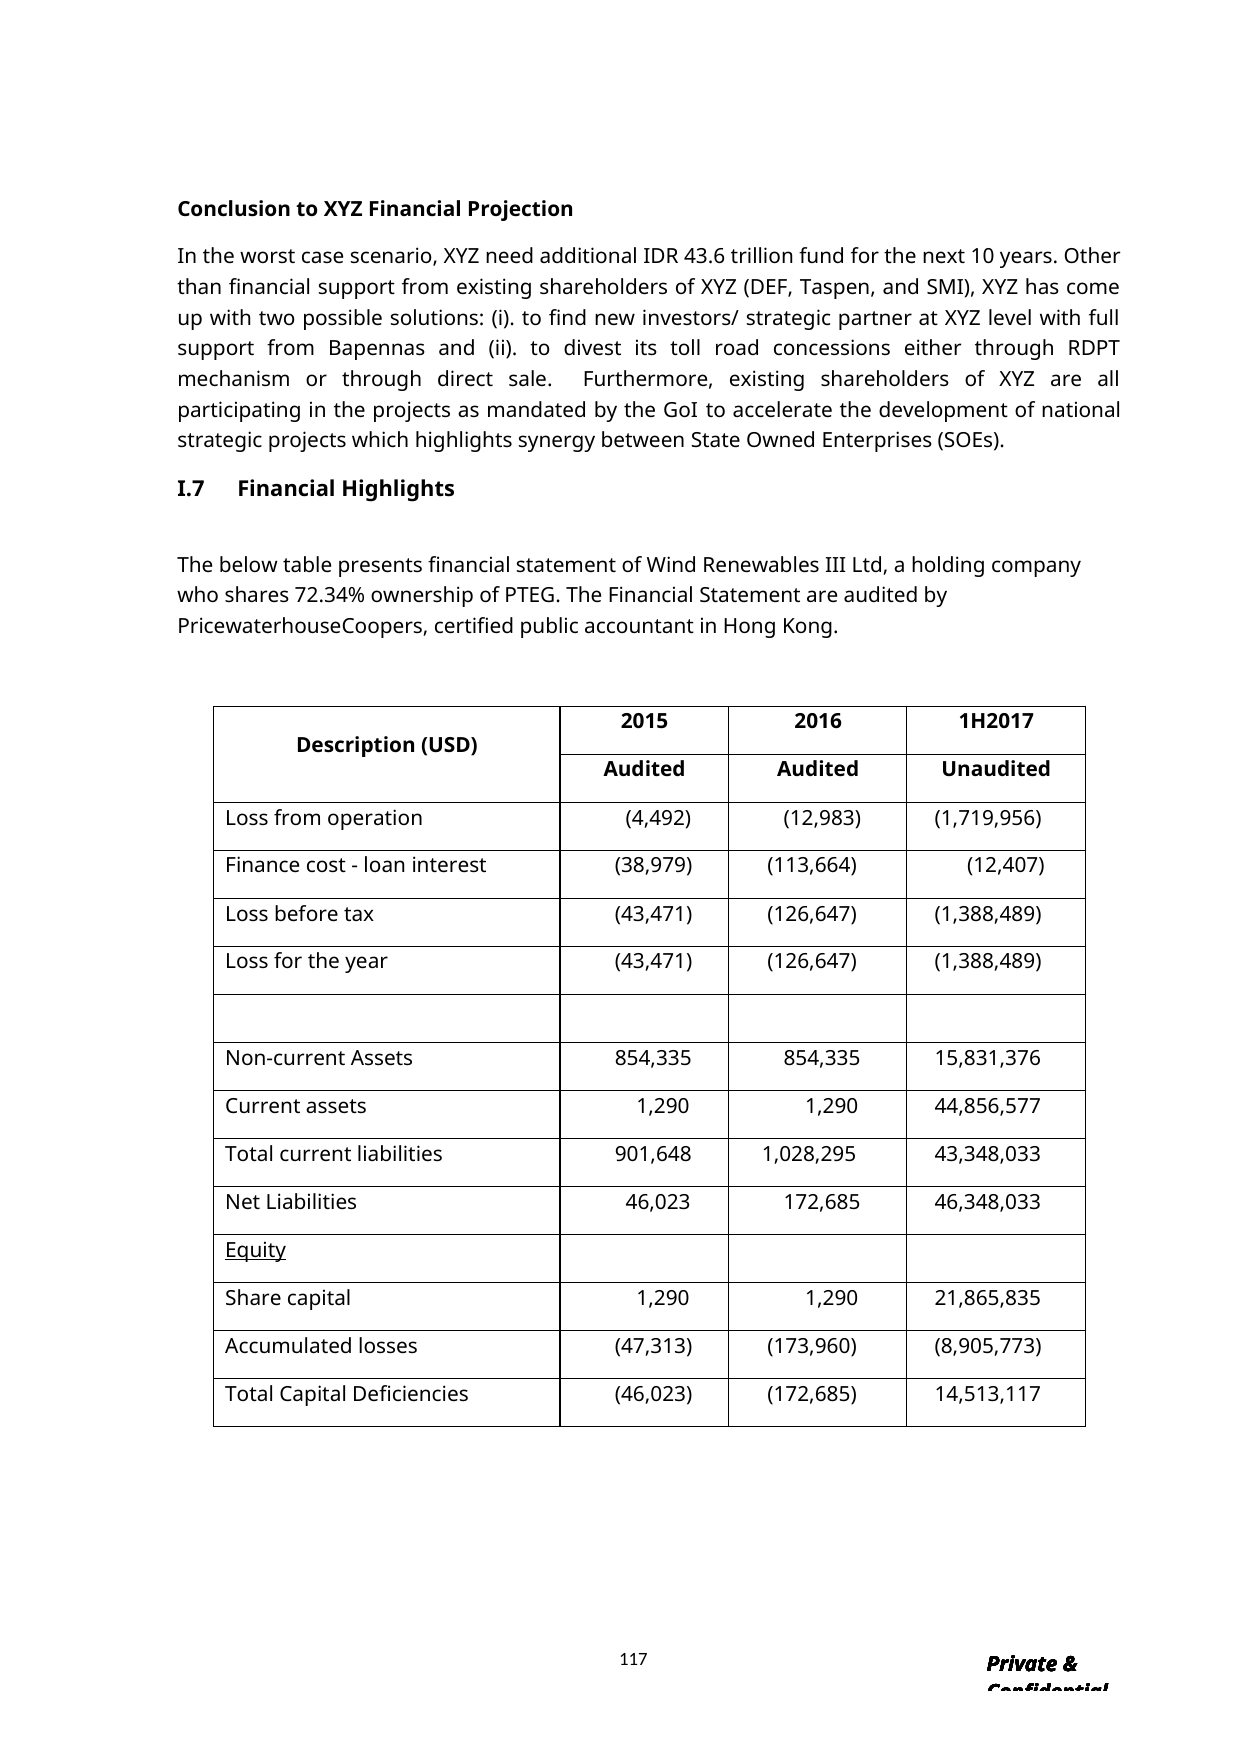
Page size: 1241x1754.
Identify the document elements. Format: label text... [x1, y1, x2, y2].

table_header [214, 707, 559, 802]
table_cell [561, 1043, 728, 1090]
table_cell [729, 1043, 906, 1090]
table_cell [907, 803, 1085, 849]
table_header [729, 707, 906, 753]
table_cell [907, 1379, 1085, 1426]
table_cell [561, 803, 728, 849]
subtitle Financial Highlights [177, 473, 1122, 502]
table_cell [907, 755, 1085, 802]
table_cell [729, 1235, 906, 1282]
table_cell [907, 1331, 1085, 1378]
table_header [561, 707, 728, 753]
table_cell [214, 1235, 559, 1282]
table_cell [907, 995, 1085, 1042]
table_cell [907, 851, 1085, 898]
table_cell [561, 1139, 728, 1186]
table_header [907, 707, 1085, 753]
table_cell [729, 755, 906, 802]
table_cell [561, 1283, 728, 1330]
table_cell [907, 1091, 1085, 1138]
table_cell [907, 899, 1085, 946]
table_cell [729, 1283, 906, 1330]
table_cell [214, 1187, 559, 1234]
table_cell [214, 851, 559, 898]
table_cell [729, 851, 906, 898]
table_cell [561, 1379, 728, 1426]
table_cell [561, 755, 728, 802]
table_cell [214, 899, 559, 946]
text In the worst case scenario, XYZ need additional IDR 43.6 trillion fund for the next 10 years. Other than financial support from existing shareholders of XYZ (DEF, Taspen, and SMI), XYZ has come up with two possible solutions: (i). to find new investors/ strategic partner at XYZ level with full support from Bapennas and (ii). to divest its toll road concessions either through RDPT mechanism or through direct sale. Furthermore, existing shareholders of XYZ are all participating in the projects as mandated by the GoI to accelerate the development of national strategic projects which highlights synergy between State Owned Enterprises (SOEs). [177, 242, 1122, 454]
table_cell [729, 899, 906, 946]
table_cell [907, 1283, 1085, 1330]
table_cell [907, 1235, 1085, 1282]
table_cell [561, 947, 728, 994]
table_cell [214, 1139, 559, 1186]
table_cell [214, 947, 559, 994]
text Conclusion to XYZ Financial Projection [177, 194, 1122, 223]
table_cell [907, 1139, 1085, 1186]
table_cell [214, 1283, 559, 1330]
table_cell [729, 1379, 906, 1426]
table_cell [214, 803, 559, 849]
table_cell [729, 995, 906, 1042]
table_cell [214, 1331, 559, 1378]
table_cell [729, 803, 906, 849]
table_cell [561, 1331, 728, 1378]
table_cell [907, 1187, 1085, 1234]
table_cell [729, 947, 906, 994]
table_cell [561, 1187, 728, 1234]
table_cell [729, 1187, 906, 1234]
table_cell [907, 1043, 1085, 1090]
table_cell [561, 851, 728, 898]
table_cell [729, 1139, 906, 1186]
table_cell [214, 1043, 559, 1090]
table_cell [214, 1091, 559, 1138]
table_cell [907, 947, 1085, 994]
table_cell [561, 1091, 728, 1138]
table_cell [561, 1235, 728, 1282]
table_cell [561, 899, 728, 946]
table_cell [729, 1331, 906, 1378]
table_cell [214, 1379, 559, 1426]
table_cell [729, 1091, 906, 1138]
text The below table presents financial statement of Wind Renewables III Ltd, a holding company who shares 72.34% ownership of PTEG. The Financial Statement are audited by PricewaterhouseCoopers, certified public accountant in Hong Kong. [177, 550, 1122, 639]
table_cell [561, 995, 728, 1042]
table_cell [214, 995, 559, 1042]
